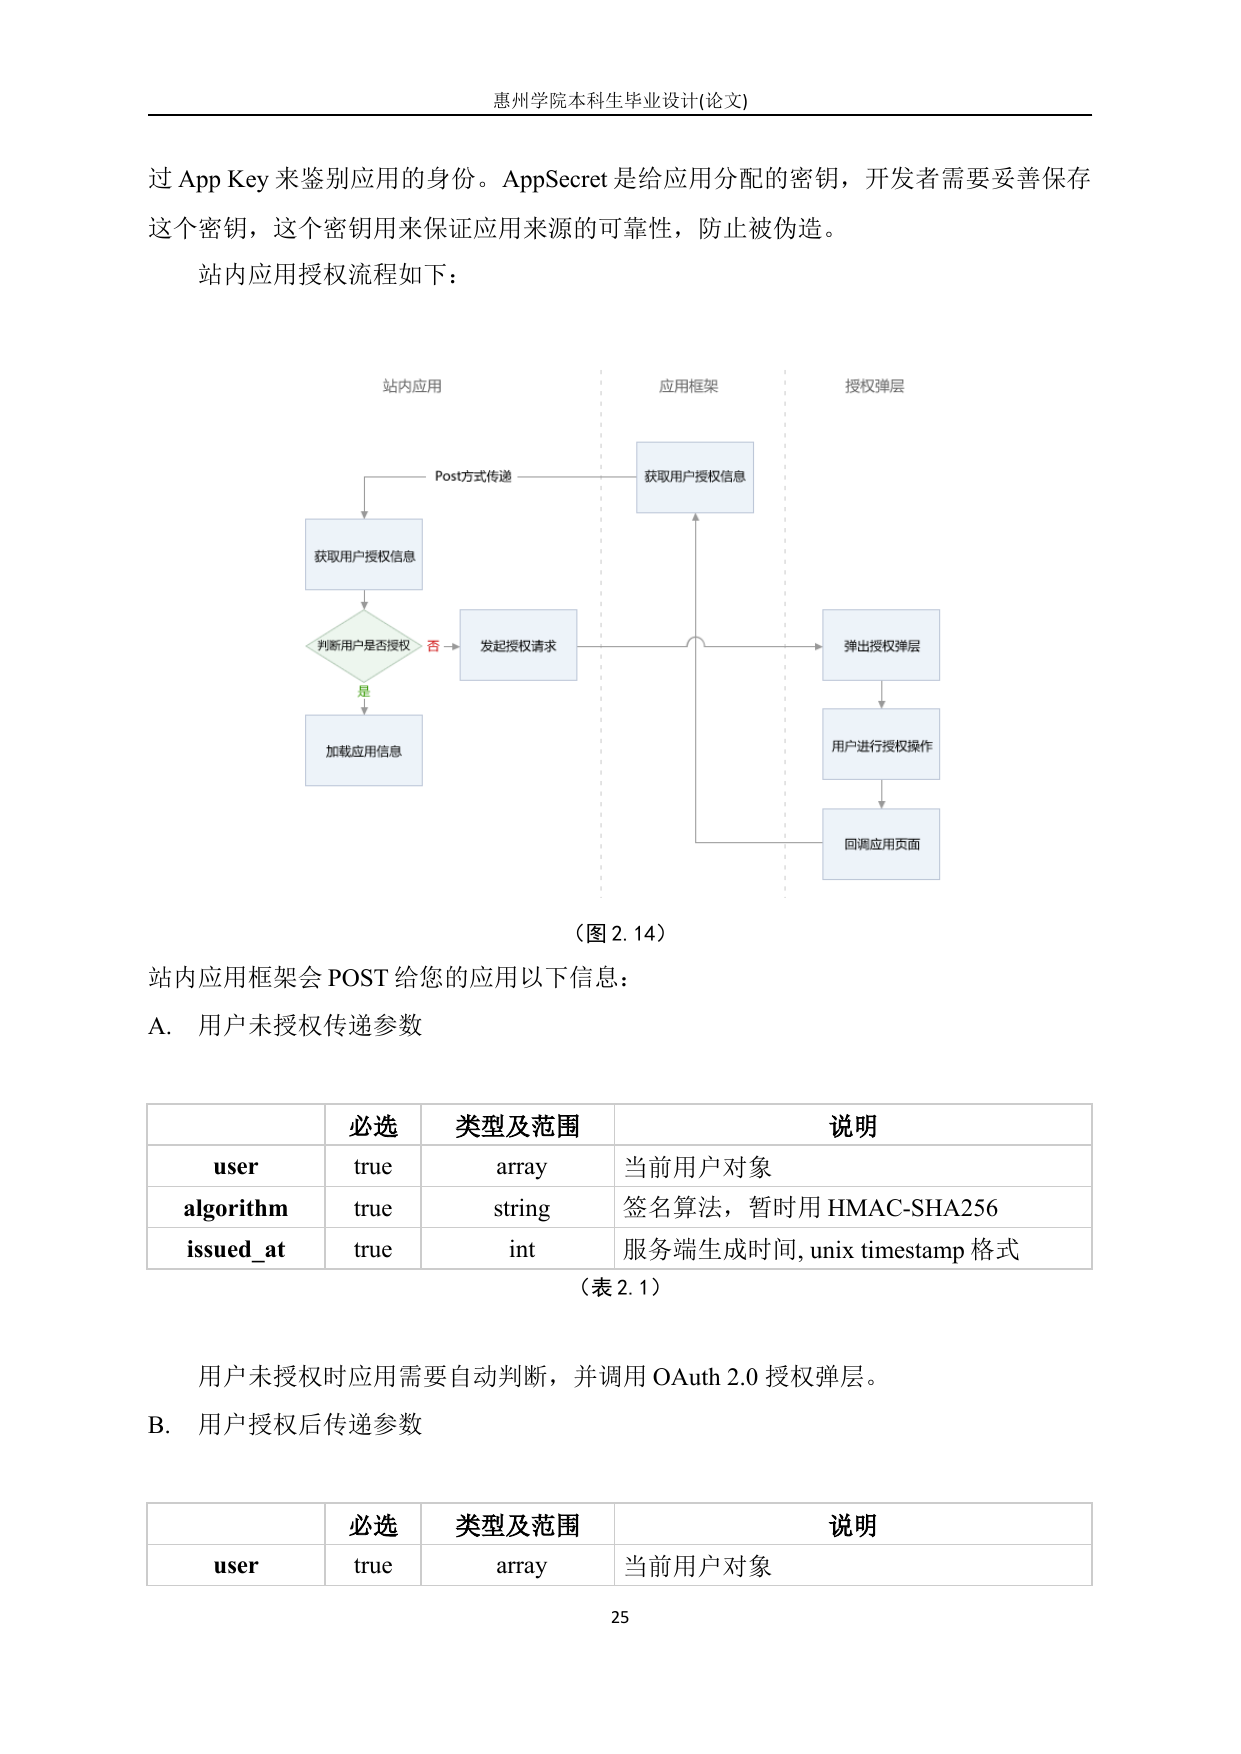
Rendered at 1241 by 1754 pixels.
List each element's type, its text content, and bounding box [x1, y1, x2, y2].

table_header [148, 1105, 324, 1144]
table_cell string [422, 1187, 614, 1227]
table_cell issued_at [148, 1228, 324, 1268]
table_header 类型及范围 [422, 1105, 614, 1144]
table_header 必选 [326, 1105, 420, 1144]
picture [283, 350, 957, 898]
text （图2.14） [148, 916, 1092, 948]
table_cell 当前用户对象 [615, 1146, 1091, 1186]
table_cell 服务端生成时间, unix timestamp格式 [615, 1228, 1091, 1268]
table_header 类型及范围 [422, 1504, 614, 1543]
table_cell array [422, 1146, 614, 1186]
table_cell true [326, 1228, 420, 1268]
table_header 必选 [326, 1504, 420, 1543]
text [148, 161, 1092, 242]
table_header 说明 [615, 1105, 1091, 1144]
table_cell true [326, 1187, 420, 1227]
table_header 说明 [615, 1504, 1091, 1543]
table_cell true [326, 1545, 420, 1585]
text 站内应用框架会POST给您的应用以下信息： [148, 961, 1092, 993]
table_cell 签名算法，暂时用HMAC-SHA256 [615, 1187, 1091, 1227]
table_cell true [326, 1146, 420, 1186]
list 用户授权后传递参数 [148, 1407, 1092, 1440]
table_cell algorithm [148, 1187, 324, 1227]
table_header [148, 1504, 324, 1543]
table_cell 当前用户对象 [615, 1545, 1091, 1585]
text 站内应用授权流程如下： [148, 257, 1092, 289]
text （表2.1） [148, 1270, 1092, 1302]
table_cell int [422, 1228, 614, 1268]
table_cell array [422, 1545, 614, 1585]
table_cell user [148, 1146, 324, 1186]
table_cell user [148, 1545, 324, 1585]
list 用户未授权传递参数 [148, 1008, 1092, 1041]
text 用户未授权时应用需要自动判断，并调用OAuth 2.0 授权弹层。 [148, 1360, 1092, 1392]
